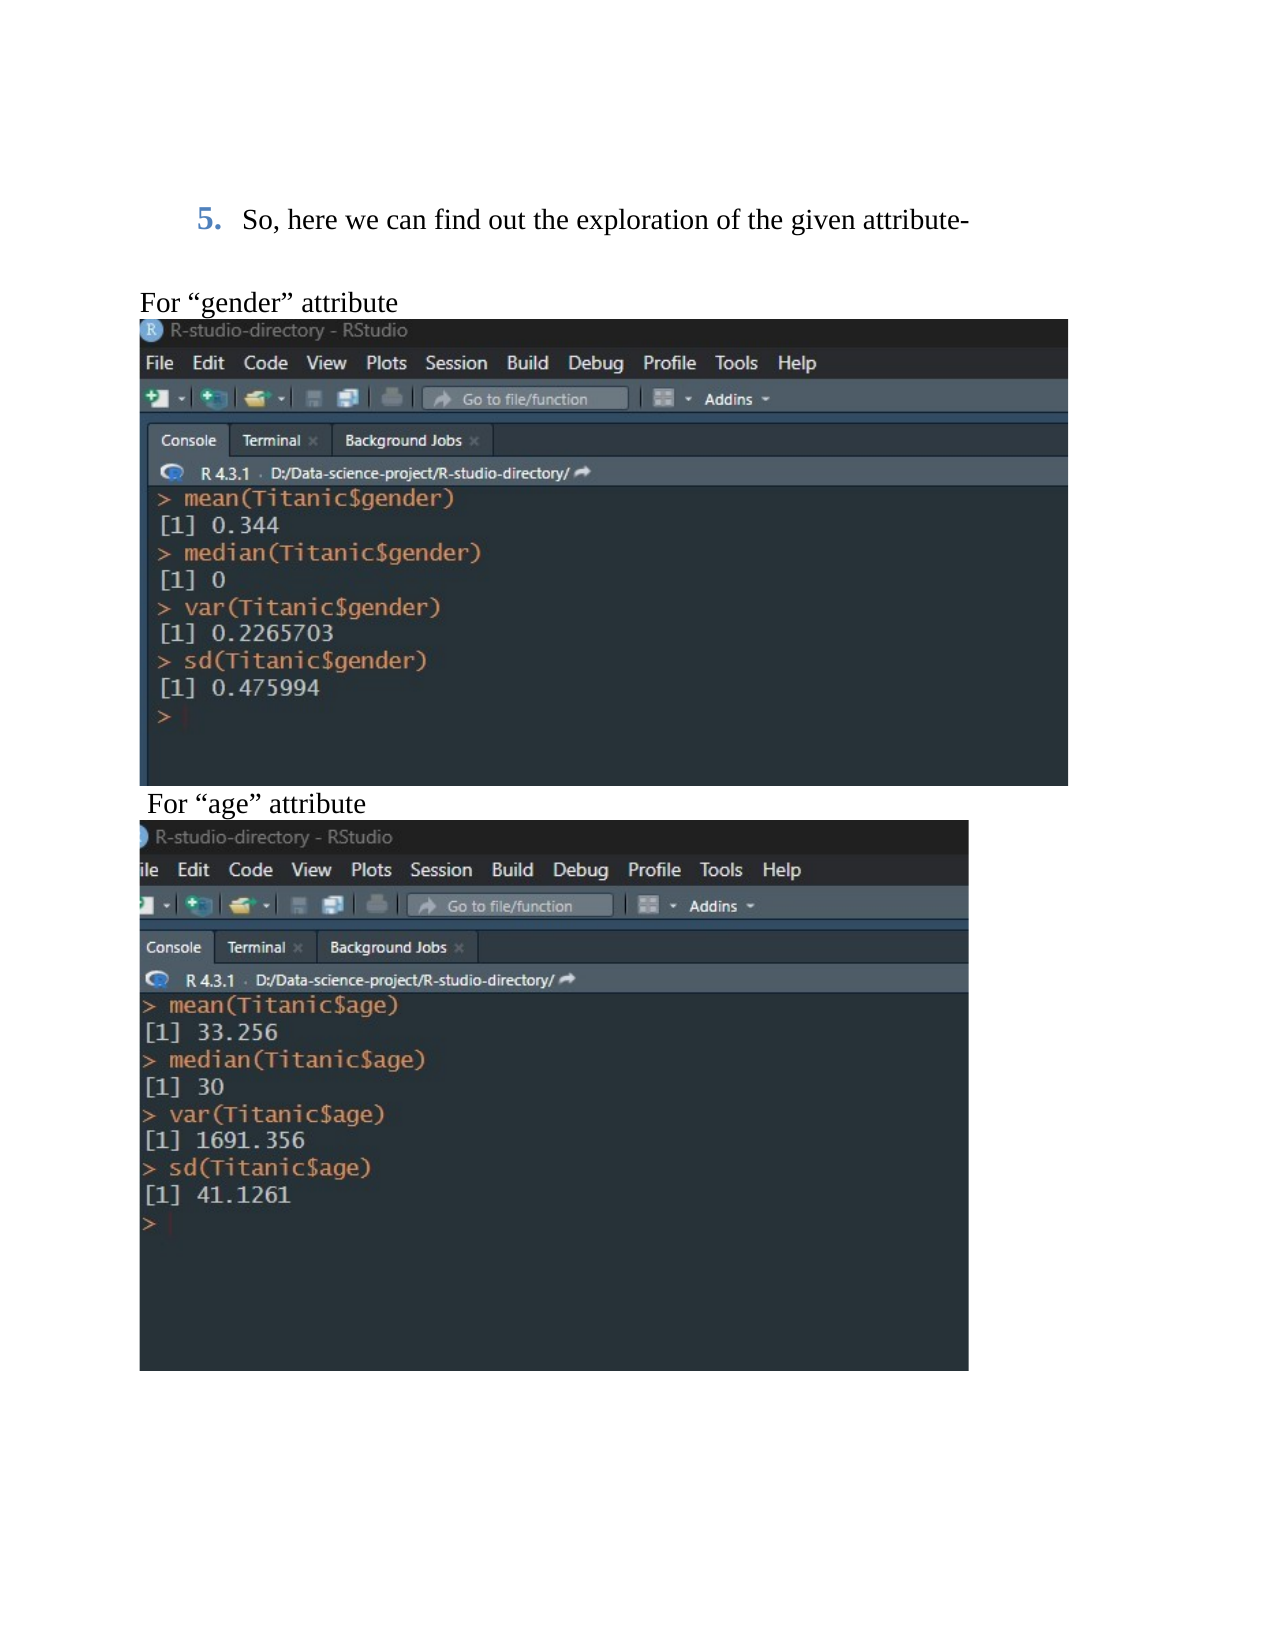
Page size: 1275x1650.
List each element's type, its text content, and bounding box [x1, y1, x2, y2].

text For “gender” attribute [139, 286, 1137, 319]
text For “age” attribute [139, 786, 1137, 820]
picture [139, 820, 969, 1371]
picture [139, 319, 1069, 786]
list So, here we can find out the exploration of the given attribute- [197, 199, 1137, 237]
